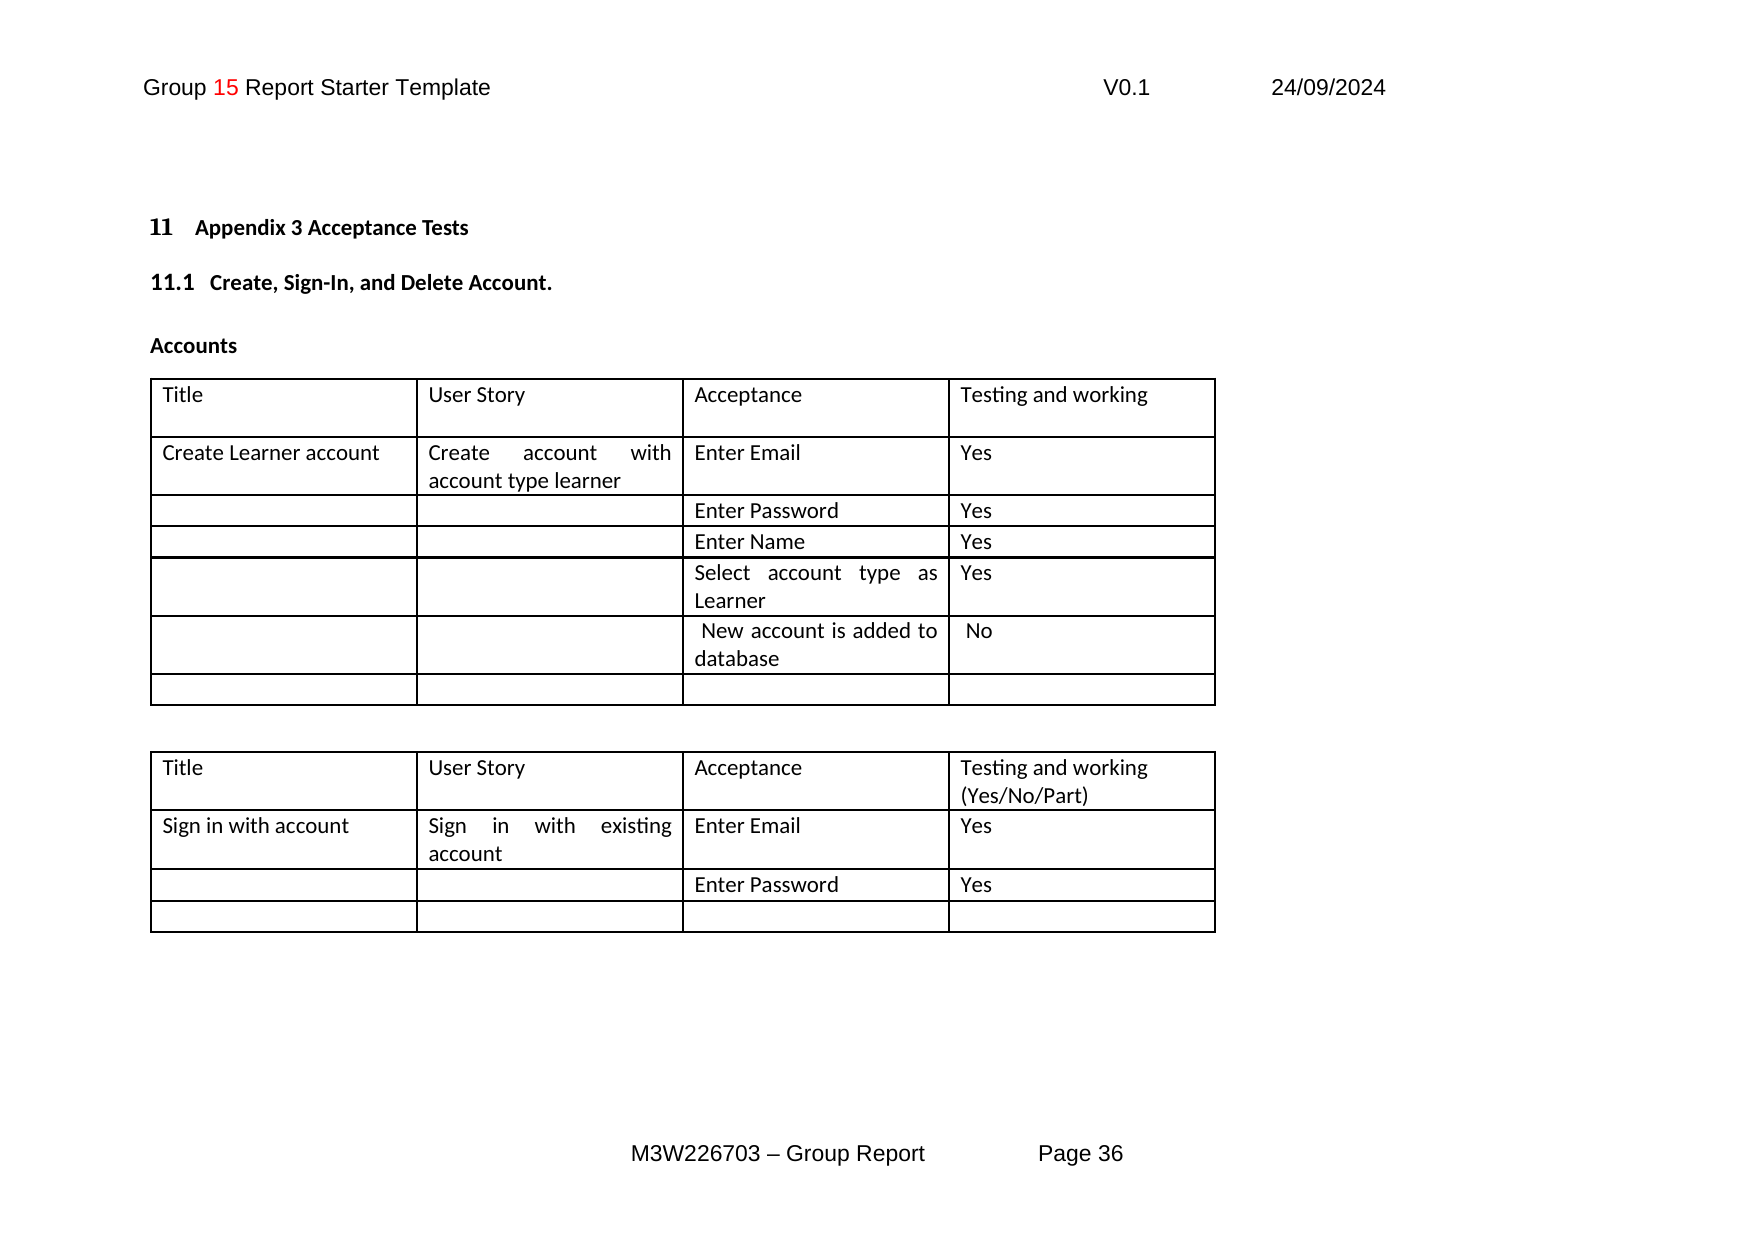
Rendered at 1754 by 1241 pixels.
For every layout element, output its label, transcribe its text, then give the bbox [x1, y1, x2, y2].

table_cell [152, 902, 416, 931]
table_cell Sign in with account [152, 811, 416, 868]
table_cell [950, 902, 1214, 931]
table_cell Yes [950, 527, 1214, 556]
table_cell [684, 902, 948, 931]
text Accounts [150, 331, 1604, 359]
table_cell Yes [950, 811, 1214, 868]
table_cell New account is added to database [684, 617, 948, 673]
table_cell [418, 902, 682, 931]
subtitle Create, Sign-In, and Delete Account. [150, 266, 1604, 297]
table_cell Yes [950, 559, 1214, 614]
table_cell Yes [950, 870, 1214, 899]
table_cell [684, 675, 948, 704]
table_cell [152, 617, 416, 673]
table_cell [418, 675, 682, 704]
table_header User Story [418, 753, 682, 809]
table_cell Select account type as Learner [684, 559, 948, 614]
table_header Testing and working [950, 380, 1214, 436]
table_cell Yes [950, 496, 1214, 525]
subtitle Appendix 3 Acceptance Tests [150, 212, 1604, 241]
table_cell Enter Name [684, 527, 948, 556]
table_cell Enter Email [684, 811, 948, 868]
table_header Title [152, 753, 416, 809]
table_cell [418, 870, 682, 899]
table_cell Enter Email [684, 438, 948, 494]
table_header Testing and working (Yes/No/Part) [950, 753, 1214, 809]
table_cell Enter Password [684, 496, 948, 525]
table_cell [418, 496, 682, 525]
table_cell Create account with account type learner [418, 438, 682, 494]
table_cell [418, 559, 682, 614]
table_cell Sign in with existing account [418, 811, 682, 868]
table_cell [950, 675, 1214, 704]
table_header Acceptance [684, 753, 948, 809]
table_cell [418, 527, 682, 556]
table_cell Enter Password [684, 870, 948, 899]
table_cell [152, 559, 416, 614]
table_cell [152, 675, 416, 704]
table_cell [152, 870, 416, 899]
table_header Acceptance [684, 380, 948, 436]
table_cell [152, 527, 416, 556]
table_header Title [152, 380, 416, 436]
table_header User Story [418, 380, 682, 436]
table_cell [152, 496, 416, 525]
table_cell [418, 617, 682, 673]
table_cell Yes [950, 438, 1214, 494]
table_cell Create Learner account [152, 438, 416, 494]
table_cell No [950, 617, 1214, 673]
